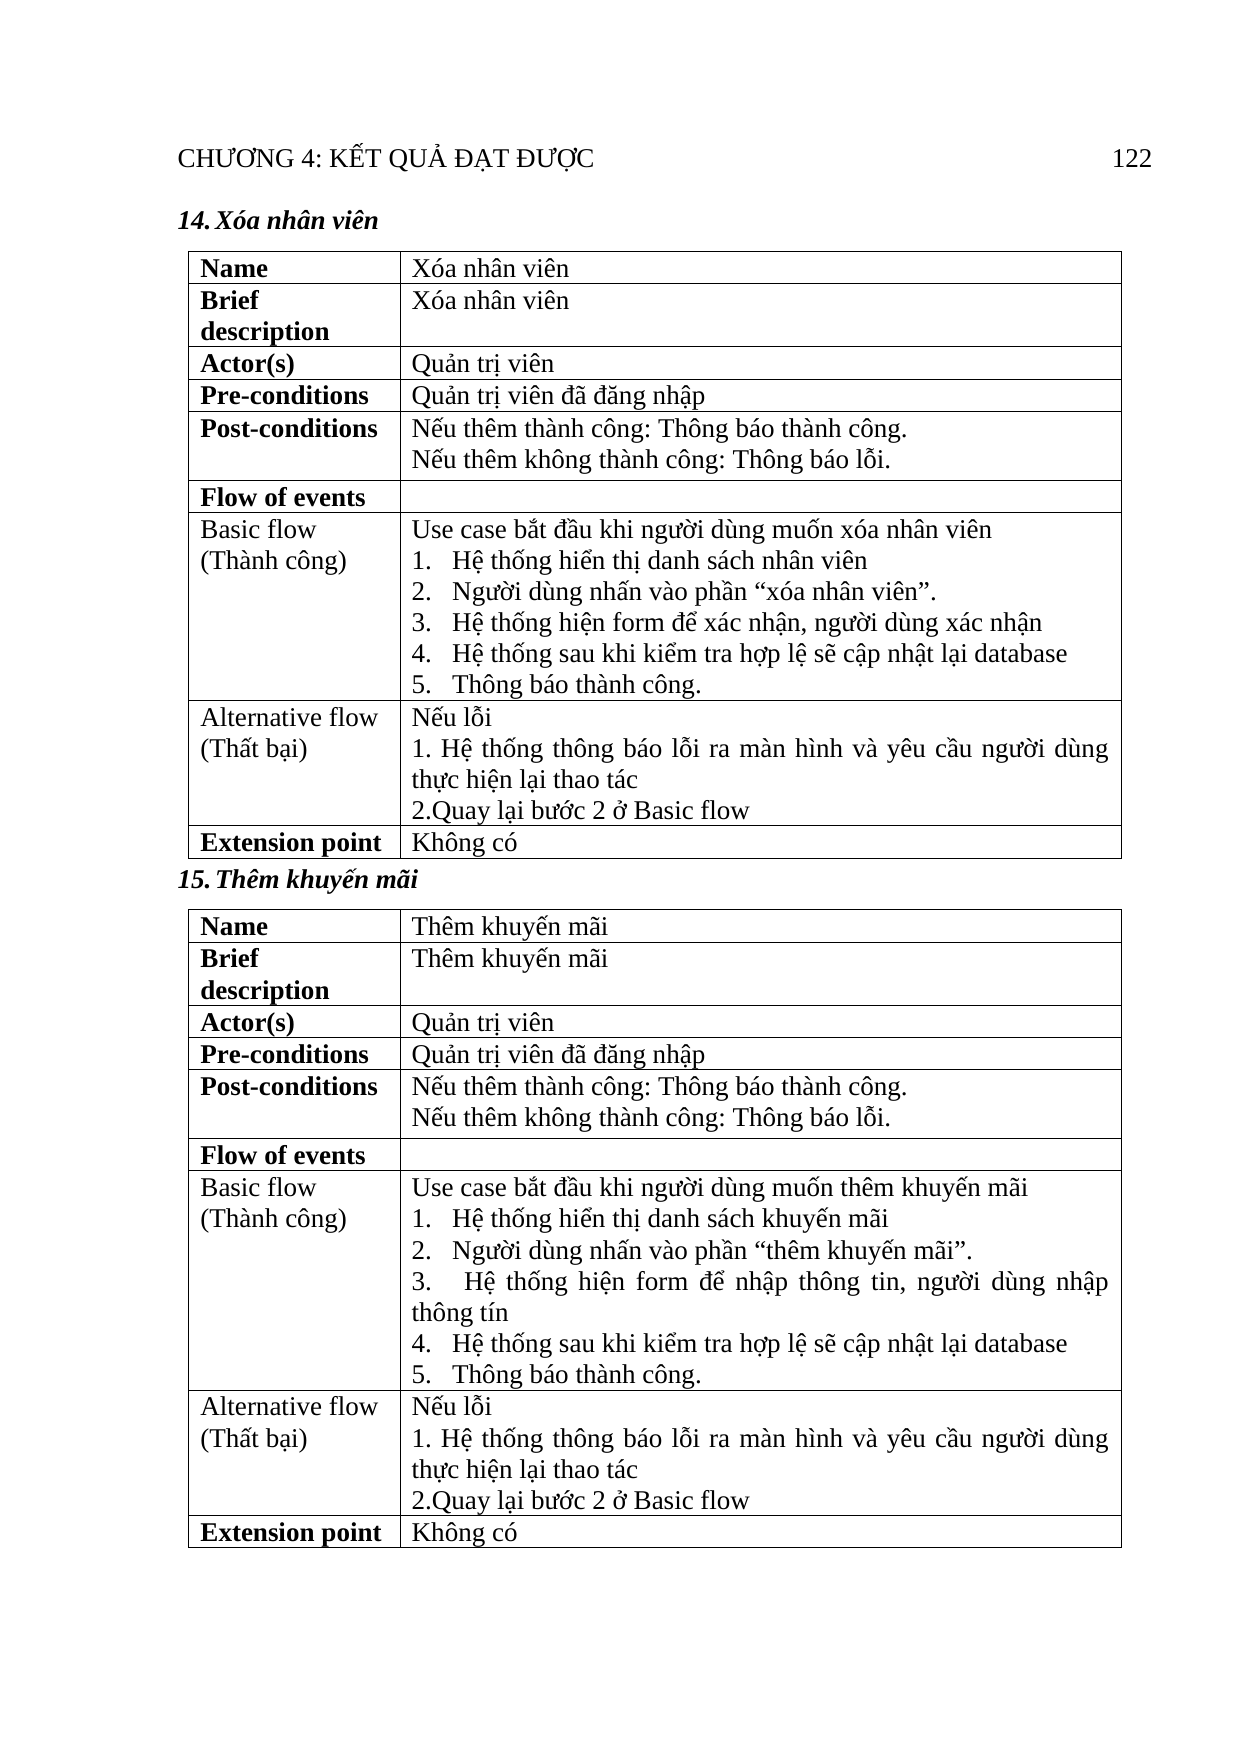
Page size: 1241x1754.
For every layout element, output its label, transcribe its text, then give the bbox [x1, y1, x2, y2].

table_cell [401, 481, 1121, 512]
table_cell Use case bắt đầu khi người dùng muốn thêm khuyến mãi 1. Hệ thống hiển thị danh sách khuyến mãi 2. Người dùng nhấn vào phần “thêm khuyến mãi”. 3. Hệ thống hiện form để nhập thông tin, người dùng nhập thông tín 4. Hệ thống sau khi kiểm tra hợp lệ sẽ cập nhật lại database 5. Thông báo thành công. [401, 1171, 1121, 1389]
subtitle Thêm khuyến mãi [177, 863, 1122, 894]
table_cell Brief description [189, 943, 400, 1005]
table_cell Xóa nhân viên [401, 284, 1121, 346]
table_cell Basic flow (Thành công) [189, 1171, 400, 1389]
table_cell Thêm khuyến mãi [401, 943, 1121, 1005]
subtitle Xóa nhân viên [177, 204, 1122, 235]
table_cell Nếu lỗi 1. Hệ thống thông báo lỗi ra màn hình và yêu cầu người dùng thực hiện lại thao tác 2.Quay lại bước 2 ở Basic flow [401, 701, 1121, 825]
table_cell Extension point [189, 826, 400, 857]
table_cell Quản trị viên đã đăng nhập [401, 1038, 1121, 1069]
table_cell Flow of events [189, 1139, 400, 1170]
table_cell Actor(s) [189, 1006, 400, 1037]
table_cell Use case bắt đầu khi người dùng muốn xóa nhân viên 1. Hệ thống hiển thị danh sách nhân viên 2. Người dùng nhấn vào phần “xóa nhân viên”. 3. Hệ thống hiện form để xác nhận, người dùng xác nhận 4. Hệ thống sau khi kiểm tra hợp lệ sẽ cập nhật lại database 5. Thông báo thành công. [401, 513, 1121, 700]
table_cell Brief description [189, 284, 400, 346]
table_cell Quản trị viên [401, 347, 1121, 378]
table_header Thêm khuyến mãi [401, 910, 1121, 942]
table_cell Alternative flow (Thất bại) [189, 701, 400, 825]
table_header Name [189, 252, 400, 283]
table_cell Không có [401, 826, 1121, 857]
table_cell Quản trị viên đã đăng nhập [401, 380, 1121, 411]
table_header Xóa nhân viên [401, 252, 1121, 283]
table_cell [401, 1139, 1121, 1170]
table_cell Flow of events [189, 481, 400, 512]
table_cell Extension point [189, 1516, 400, 1547]
table_cell Nếu thêm thành công: Thông báo thành công. Nếu thêm không thành công: Thông báo lỗi. [401, 1070, 1121, 1138]
table_header Name [189, 910, 400, 942]
table_cell Nếu thêm thành công: Thông báo thành công. Nếu thêm không thành công: Thông báo lỗi. [401, 412, 1121, 479]
table_cell Nếu lỗi 1. Hệ thống thông báo lỗi ra màn hình và yêu cầu người dùng thực hiện lại thao tác 2.Quay lại bước 2 ở Basic flow [401, 1391, 1121, 1515]
table_cell Post-conditions [189, 1070, 400, 1138]
table_cell Alternative flow (Thất bại) [189, 1391, 400, 1515]
table_cell Pre-conditions [189, 1038, 400, 1069]
table_cell Post-conditions [189, 412, 400, 479]
table_cell Actor(s) [189, 347, 400, 378]
table_cell Không có [401, 1516, 1121, 1547]
table_cell Quản trị viên [401, 1006, 1121, 1037]
table_cell Pre-conditions [189, 380, 400, 411]
table_cell Basic flow (Thành công) [189, 513, 400, 700]
